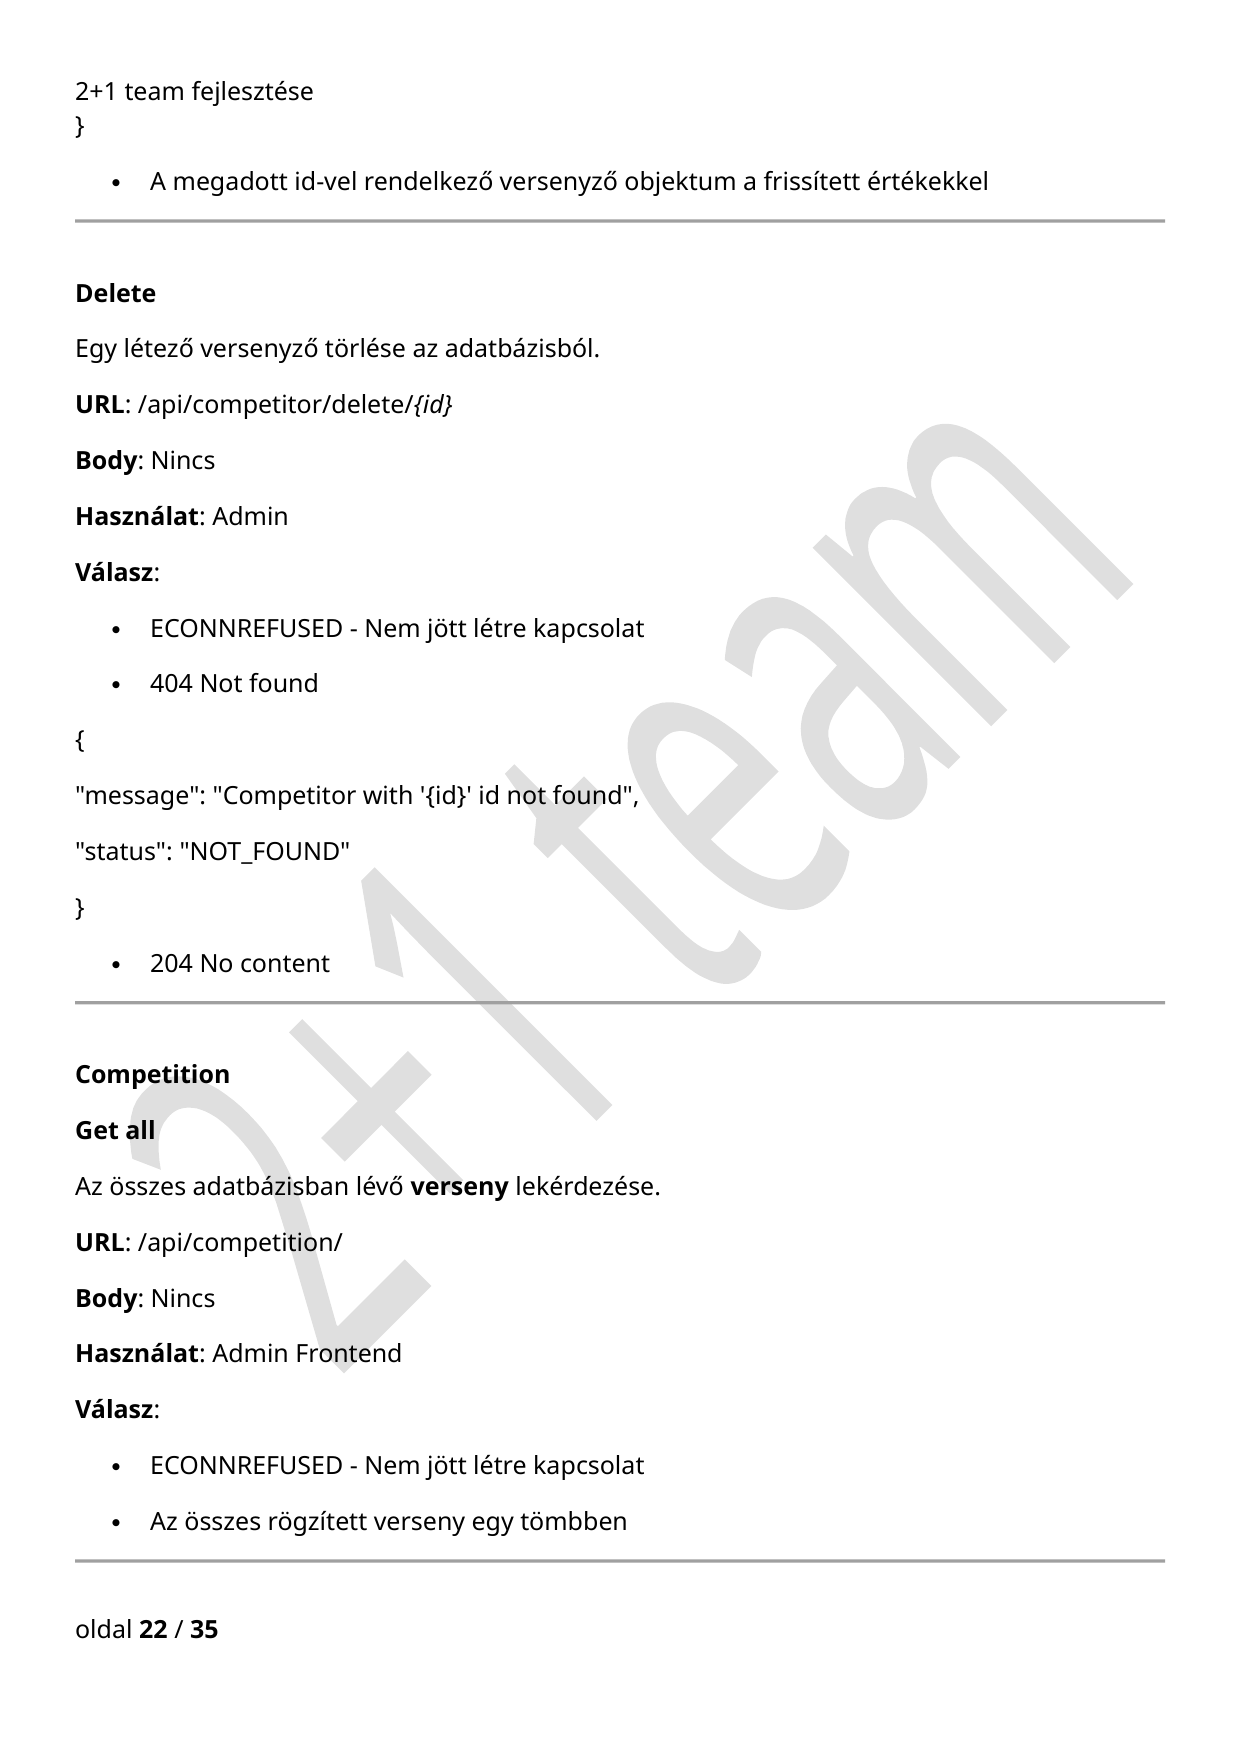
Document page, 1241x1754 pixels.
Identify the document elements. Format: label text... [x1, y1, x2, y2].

list 204 No content [112, 945, 1165, 979]
text "status": "NOT_FOUND" [75, 834, 1165, 868]
text Get all [75, 1113, 1165, 1147]
text URL: /api/competition/ [75, 1224, 1165, 1258]
text Egy létező versenyző törlése az adatbázisból. [75, 331, 1165, 365]
text Body: Nincs [75, 443, 1165, 477]
list ECONNREFUSED - Nem jött létre kapcsolat [112, 1448, 1165, 1482]
text Competition [75, 1057, 1165, 1091]
text { [75, 722, 1165, 756]
text Delete [75, 275, 1165, 309]
text } [75, 889, 1165, 923]
text } [75, 108, 1165, 142]
text Az összes adatbázisban lévő verseny lekérdezése. [75, 1169, 1165, 1203]
list 404 Not found [112, 666, 1165, 700]
list Az összes rögzített verseny egy tömbben [112, 1504, 1165, 1538]
text Használat: Admin Frontend [75, 1336, 1165, 1370]
list A megadott id-vel rendelkező versenyző objektum a frissített értékekkel [112, 164, 1165, 198]
text "message": "Competitor with '{id}' id not found", [75, 778, 1165, 812]
text Válasz: [75, 1392, 1165, 1426]
text Body: Nincs [75, 1280, 1165, 1314]
list ECONNREFUSED - Nem jött létre kapcsolat [112, 610, 1165, 644]
text URL: /api/competitor/delete/{id} [75, 387, 1165, 421]
text Válasz: [75, 554, 1165, 588]
text Használat: Admin [75, 499, 1165, 533]
